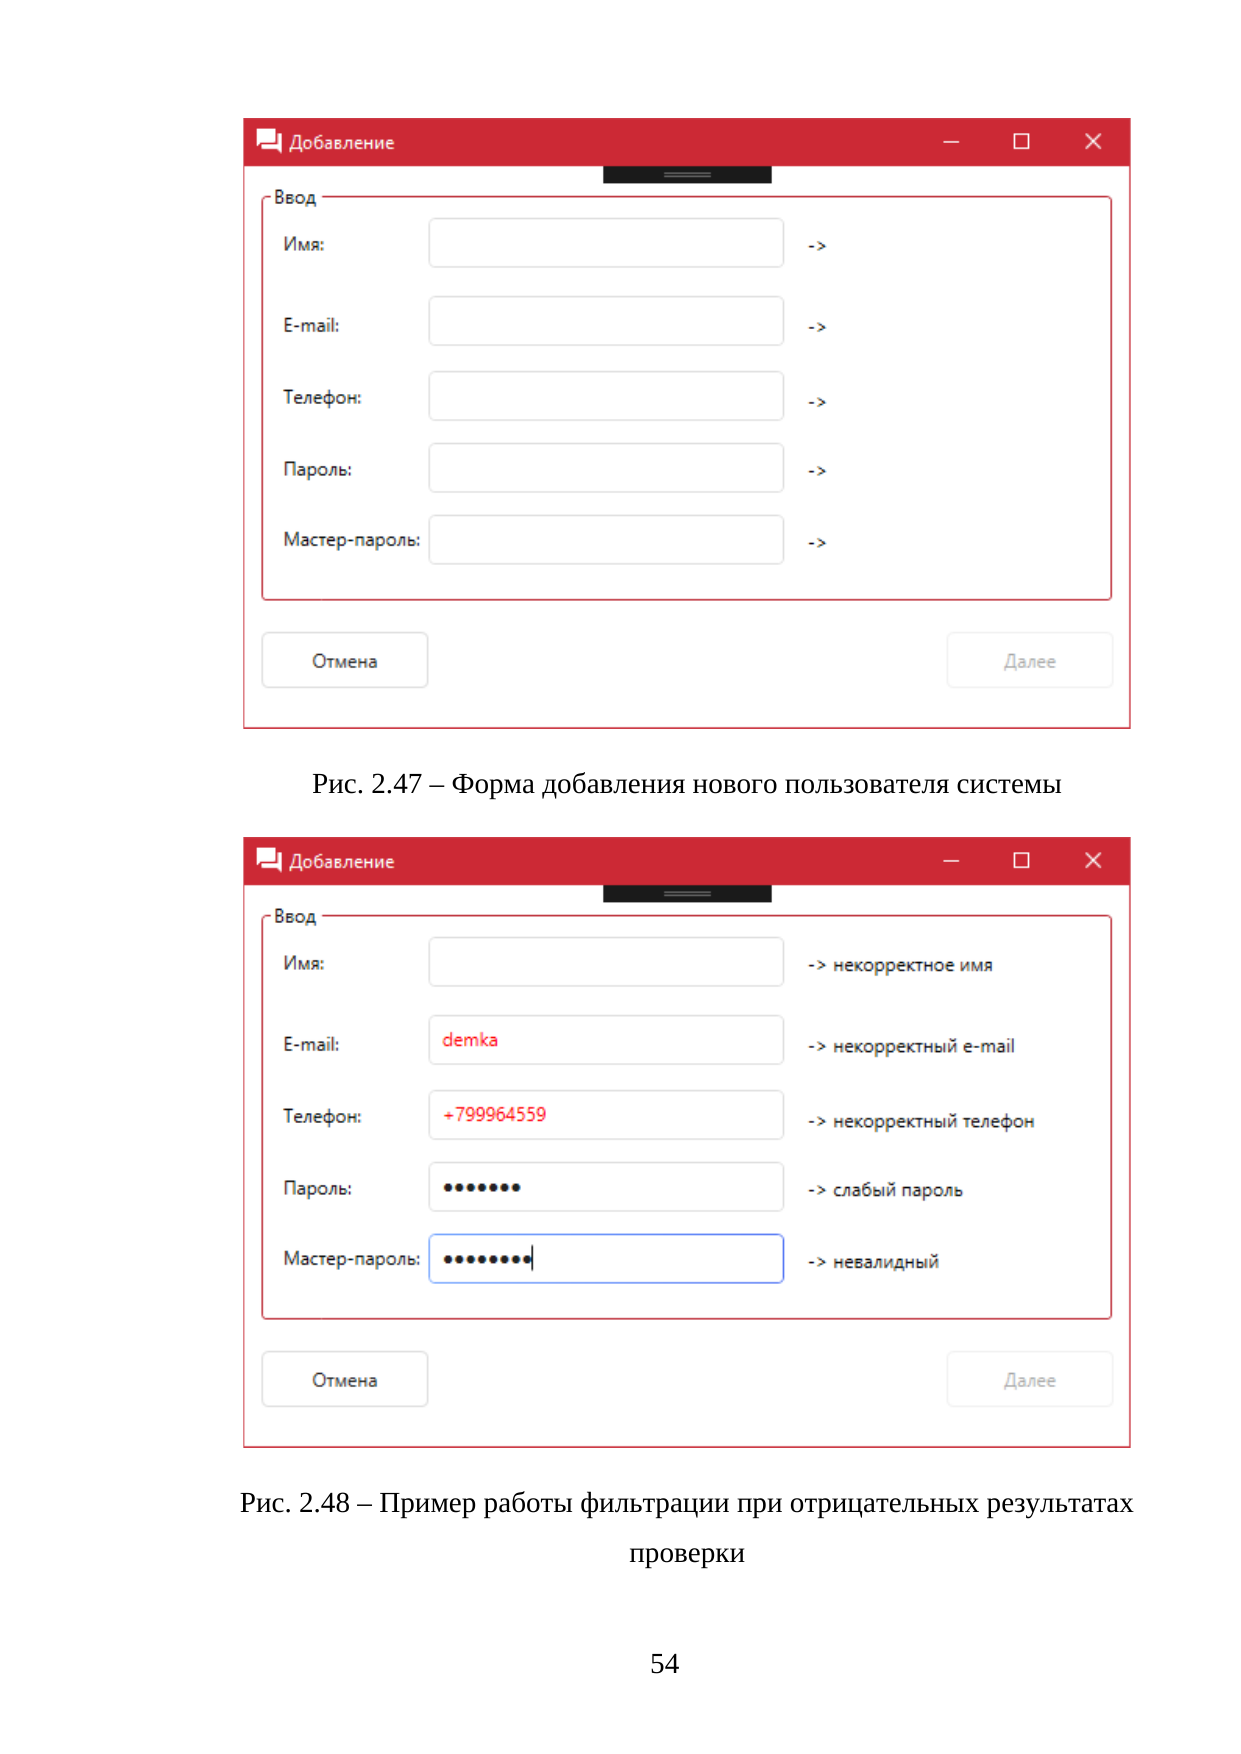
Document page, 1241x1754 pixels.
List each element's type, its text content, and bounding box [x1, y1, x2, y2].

text Рис. 2.47 – Форма добавления нового пользователя системы [222, 766, 1152, 800]
text Рис. 2.48 – Пример работы фильтрации при отрицательных результатах проверки [222, 1485, 1152, 1569]
picture [243, 837, 1131, 1448]
picture [243, 118, 1131, 729]
